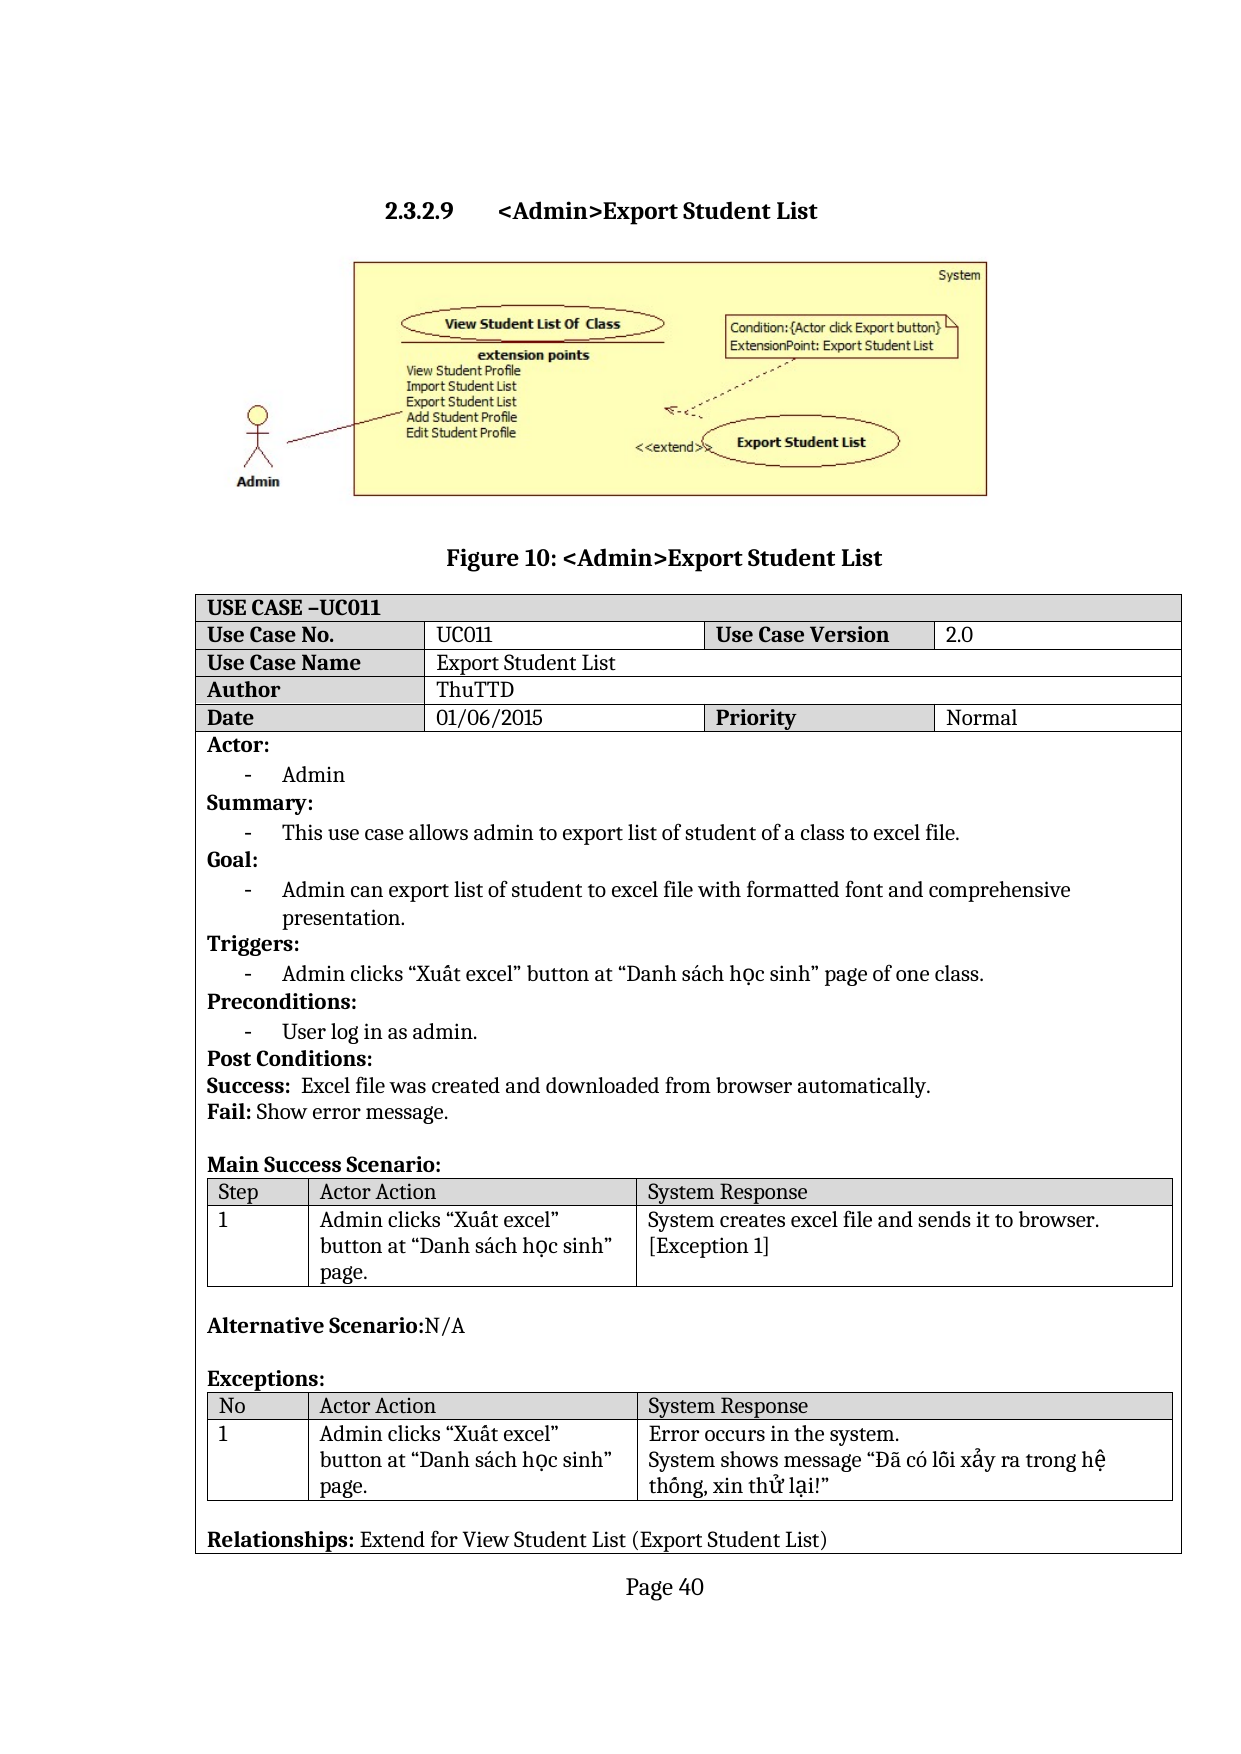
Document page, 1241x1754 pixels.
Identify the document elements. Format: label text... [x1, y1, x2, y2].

table_cell Priority [705, 705, 934, 731]
table_cell Date [196, 705, 424, 731]
table_cell ThuTTD [425, 677, 1181, 703]
table_cell Use Case Name [196, 650, 424, 676]
table_cell Normal [935, 705, 1181, 731]
table_cell Use Case Version [705, 622, 934, 649]
picture [206, 238, 1011, 520]
table_cell Export Student List [425, 650, 1181, 676]
table_cell UC011 [425, 622, 704, 649]
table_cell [196, 732, 1181, 1553]
text Figure 10: <Admin>Export Student List [207, 544, 1122, 573]
table_cell 01/06/2015 [425, 705, 704, 731]
subtitle <Admin>Export Student List [385, 197, 1122, 226]
table_header USE CASE –UC011 [196, 595, 1181, 621]
table_cell Use Case No. [196, 622, 424, 649]
table_cell Author [196, 677, 424, 703]
table_cell 2.0 [935, 622, 1181, 649]
